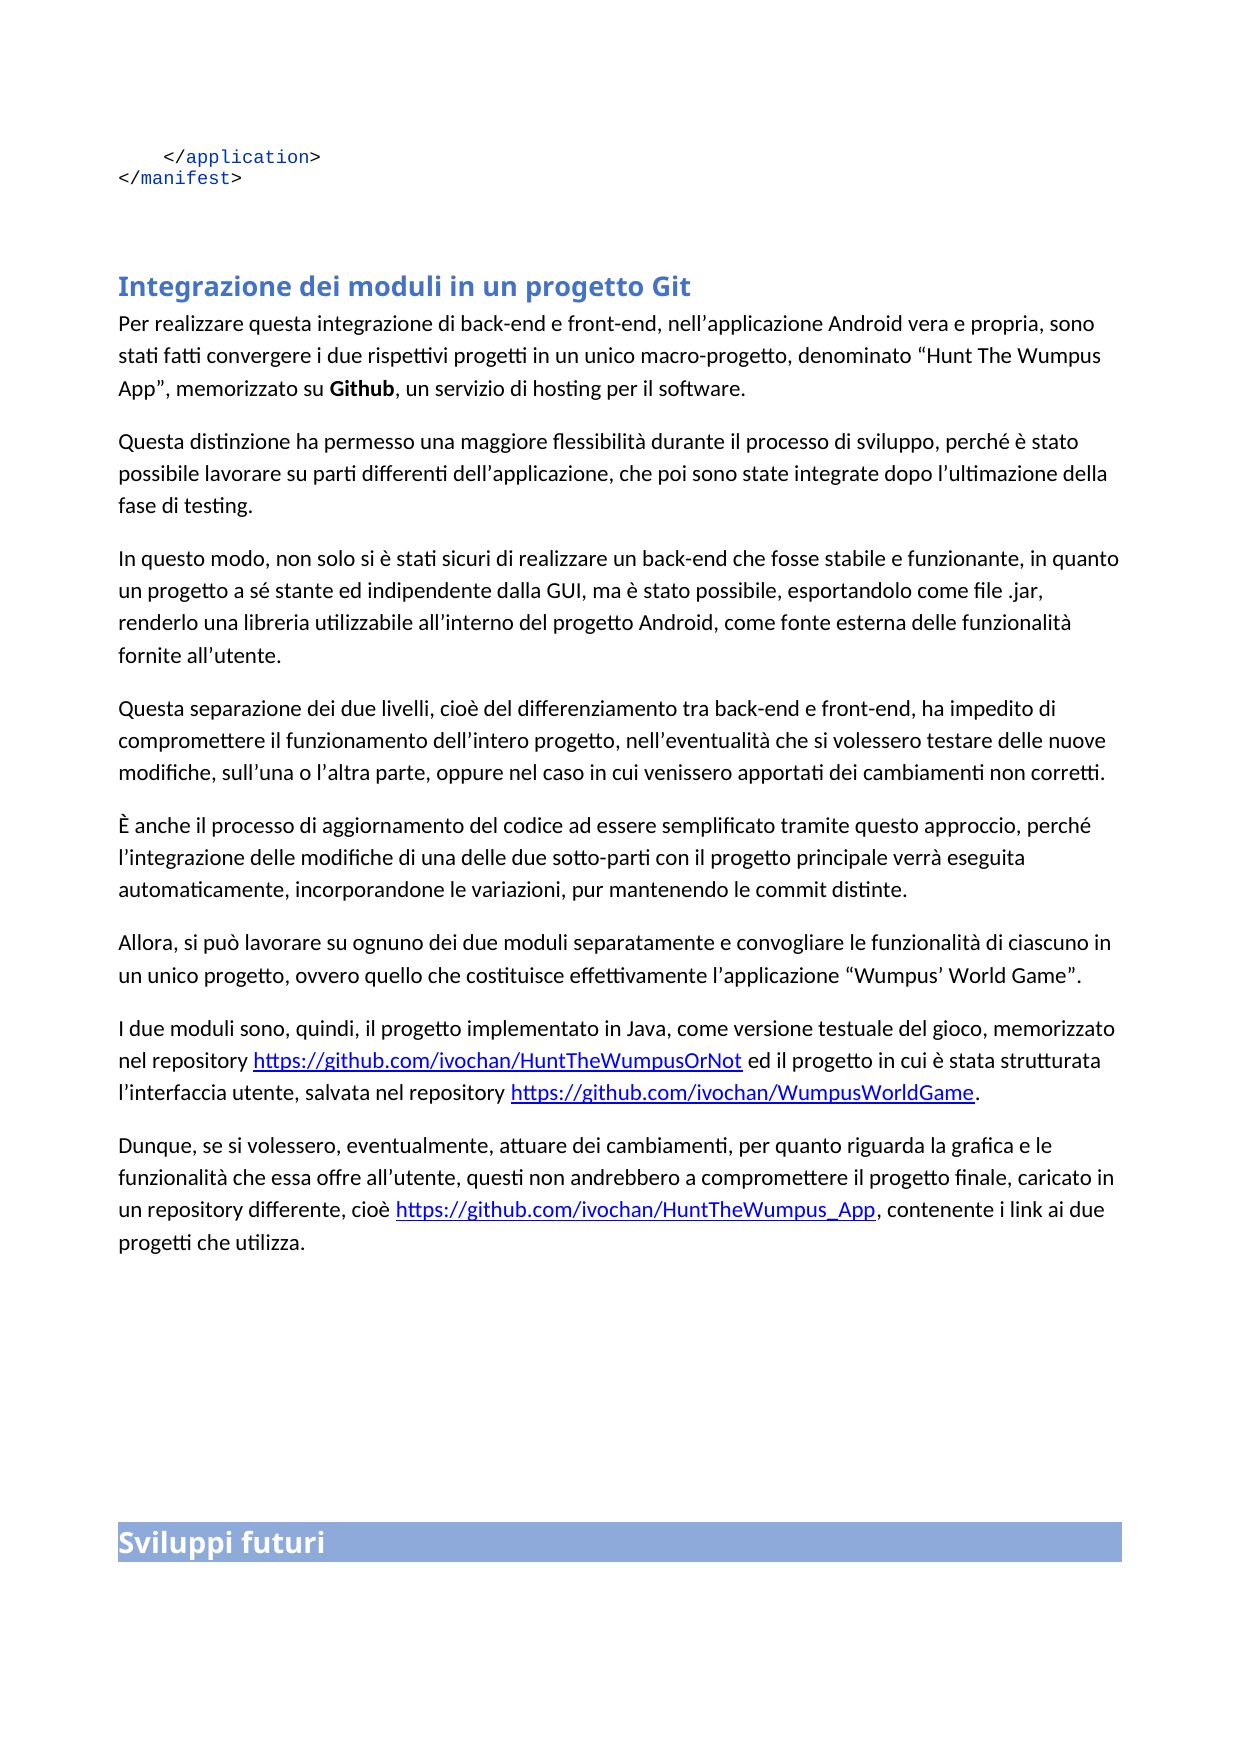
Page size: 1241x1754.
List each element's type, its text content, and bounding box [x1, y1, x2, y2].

text In questo modo, non solo si è stati sicuri di realizzare un back-end che fosse stabile e funzionante, in quanto un progetto a sé stante ed indipendente dalla GUI, ma è stato possibile, esportandolo come file .jar, renderlo una libreria utilizzabile all’interno del progetto Android, come fonte esterna delle funzionalità fornite all’utente. [118, 544, 1122, 669]
text I due moduli sono, quindi, il progetto implementato in Java, come versione testuale del gioco, memorizzato nel repository https://github.com/ivochan/HuntTheWumpusOrNot ed il progetto in cui è stata strutturata l’interfaccia utente, salvata nel repository https://github.com/ivochan/WumpusWorldGame. [118, 1014, 1122, 1106]
text Dunque, se si volessero, eventualmente, attuare dei cambiamenti, per quanto riguarda la grafica e le funzionalità che essa offre all’utente, questi non andrebbero a compromettere il progetto finale, caricato in un repository differente, cioè https://github.com/ivochan/HuntTheWumpus_App, contenente i link ai due progetti che utilizza. [118, 1131, 1122, 1256]
subtitle Sviluppi futuri [118, 1522, 1122, 1562]
subtitle Integrazione dei moduli in un progetto Git [118, 267, 1122, 304]
text Questa separazione dei due livelli, cioè del differenziamento tra back-end e front-end, ha impedito di compromettere il funzionamento dell’intero progetto, nell’eventualità che si volessero testare delle nuove modifiche, sull’una o l’altra parte, oppure nel caso in cui venissero apportati dei cambiamenti non corretti. [118, 694, 1122, 786]
text Allora, si può lavorare su ognuno dei due moduli separatamente e convogliare le funzionalità di ciascuno in un unico progetto, ovvero quello che costituisce effettivamente l’applicazione “Wumpus’ World Game”. [118, 928, 1122, 989]
text Per realizzare questa integrazione di back-end e front-end, nell’applicazione Android vera e propria, sono stati fatti convergere i due rispettivi progetti in un unico macro-progetto, denominato “Hunt The Wumpus App”, memorizzato su Github, un servizio di hosting per il software. [118, 309, 1122, 402]
text Questa distinzione ha permesso una maggiore flessibilità durante il processo di sviluppo, perché è stato possibile lavorare su parti differenti dell’applicazione, che poi sono state integrate dopo l’ultimazione della fase di testing. [118, 427, 1122, 519]
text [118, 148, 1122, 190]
text È anche il processo di aggiornamento del codice ad essere semplificato tramite questo approccio, perché l’integrazione delle modifiche di una delle due sotto-parti con il progetto principale verrà eseguita automaticamente, incorporandone le variazioni, pur mantenendo le commit distinte. [118, 811, 1122, 903]
